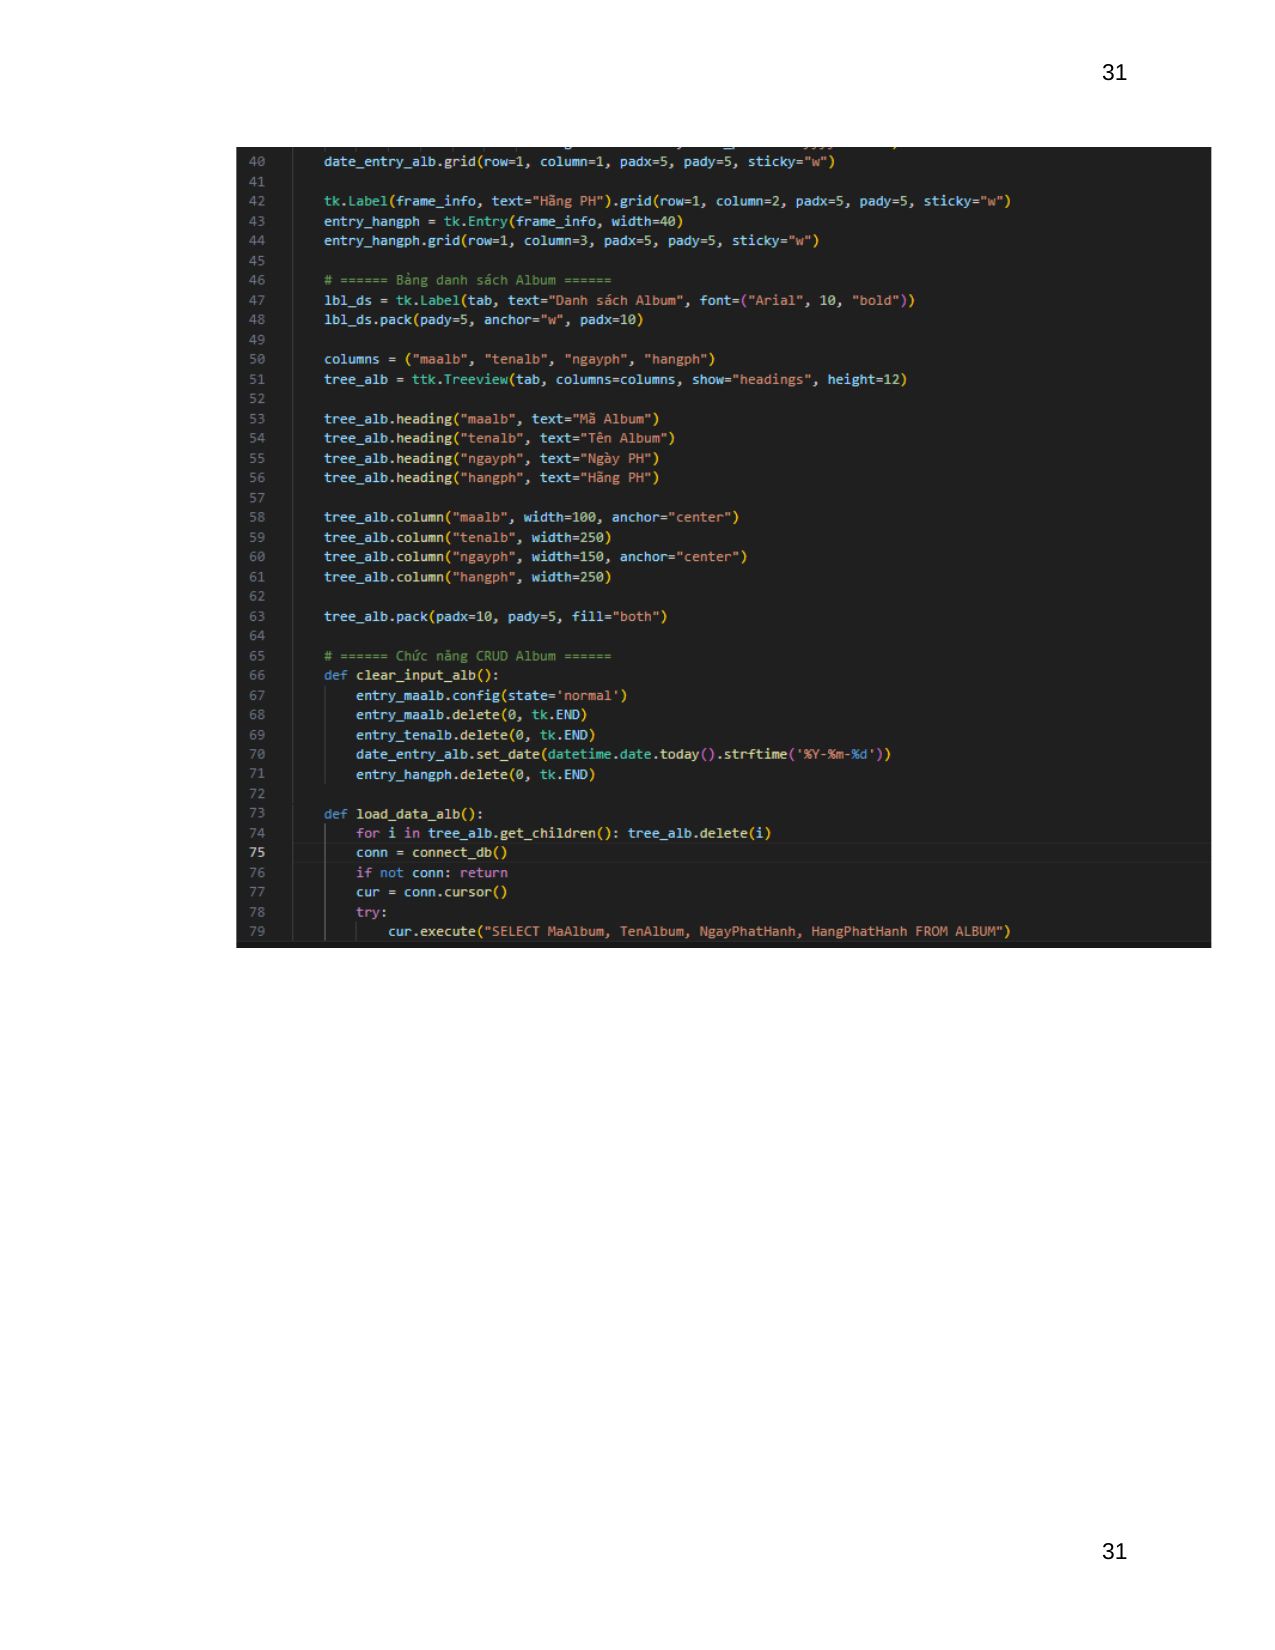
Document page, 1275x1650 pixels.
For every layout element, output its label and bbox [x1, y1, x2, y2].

picture [236, 147, 1212, 948]
